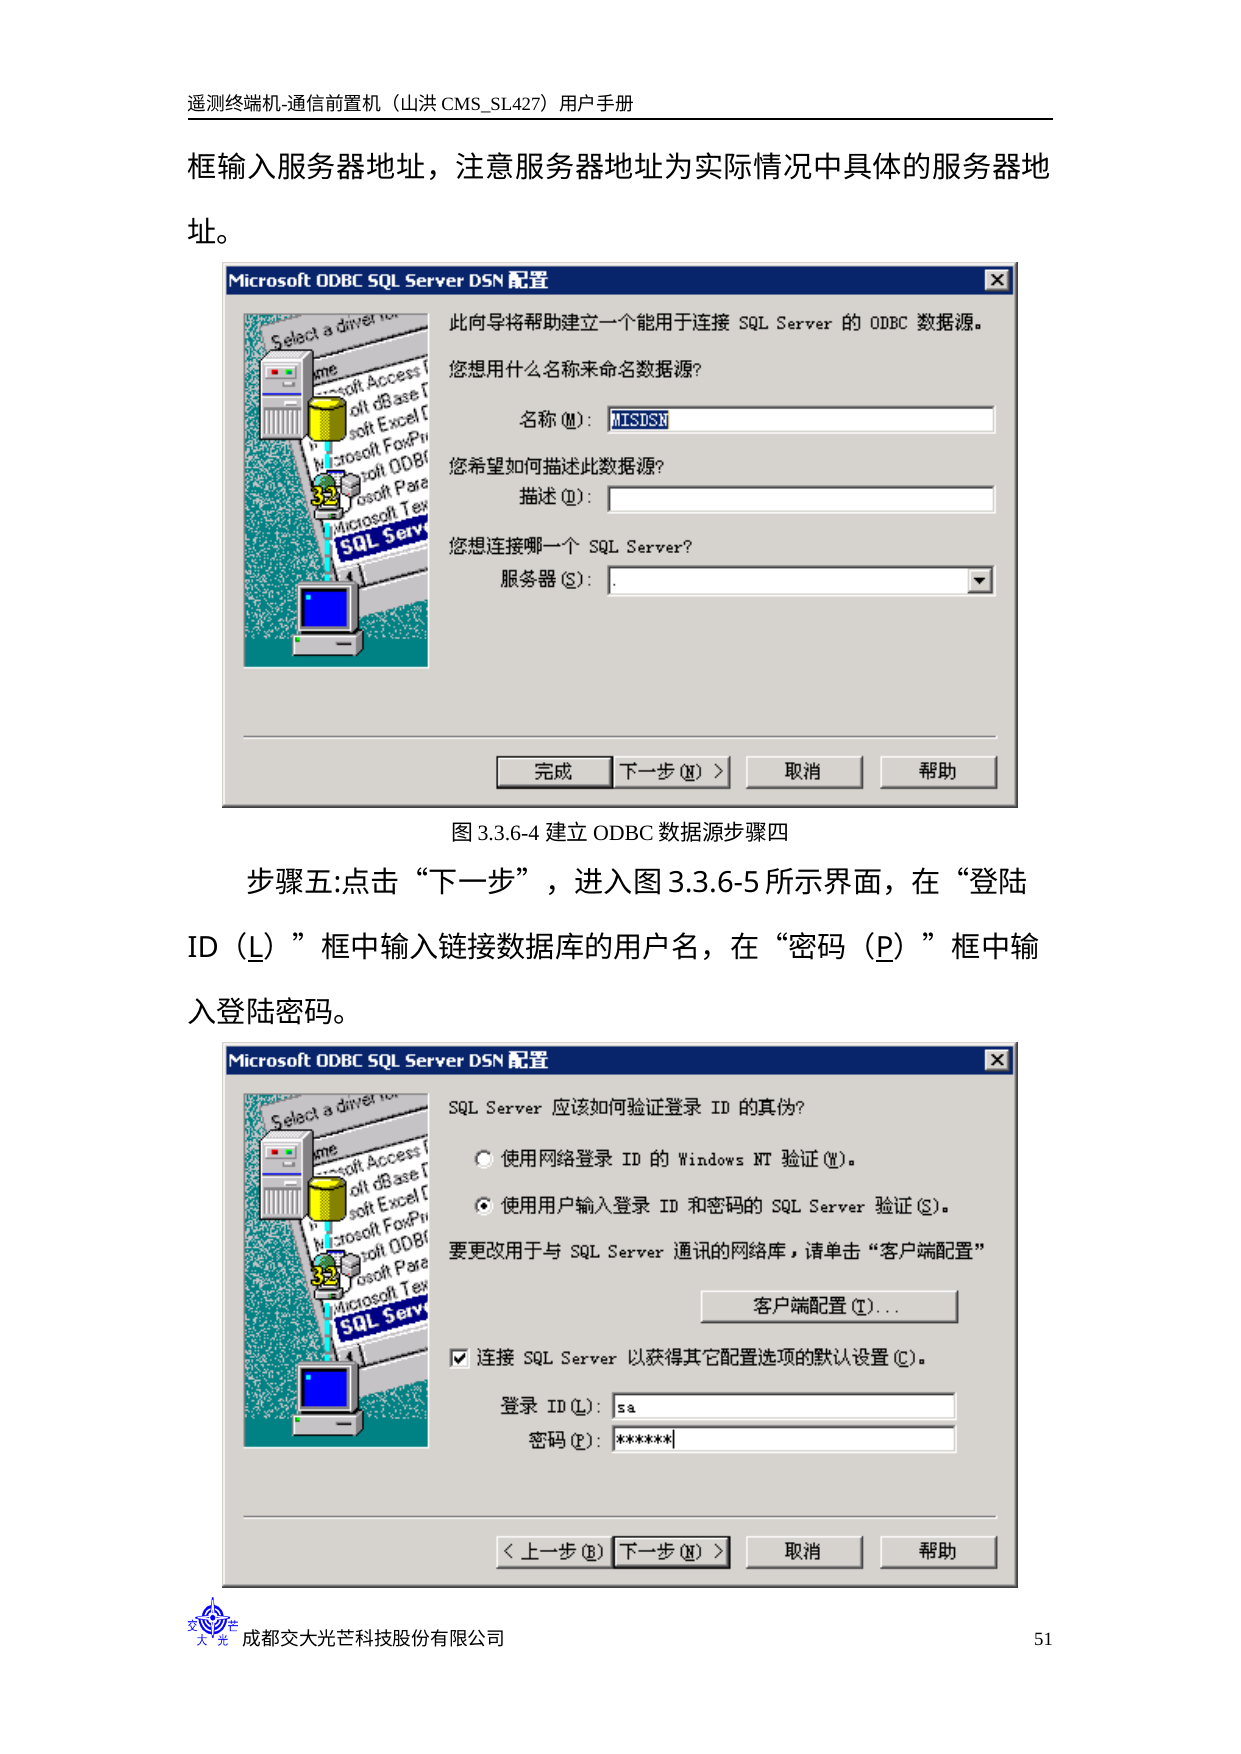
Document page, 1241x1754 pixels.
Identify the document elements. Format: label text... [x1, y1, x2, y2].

picture [222, 1042, 1018, 1588]
text 步骤五:点击“下一步”，进入图3.3.6-5所示界面，在“登陆ID（L）”框中输入链接数据库的用户名，在“密码（P）”框中输入登陆密码。 [187, 847, 1053, 1042]
text 步骤四：选择“SQL Server”驱动，点击“完成”按钮，进入图3.3.6-4，在“名称（M）”框输入数据源名称，在“服务器（S）”框输入服务器地址，注意服务器地址为实际情况中具体的服务器地址。 [187, 132, 1053, 262]
picture [222, 262, 1018, 808]
picture [187, 1597, 243, 1646]
text 图3.3.6-4 建立ODBC数据源步骤四 [187, 815, 1053, 847]
